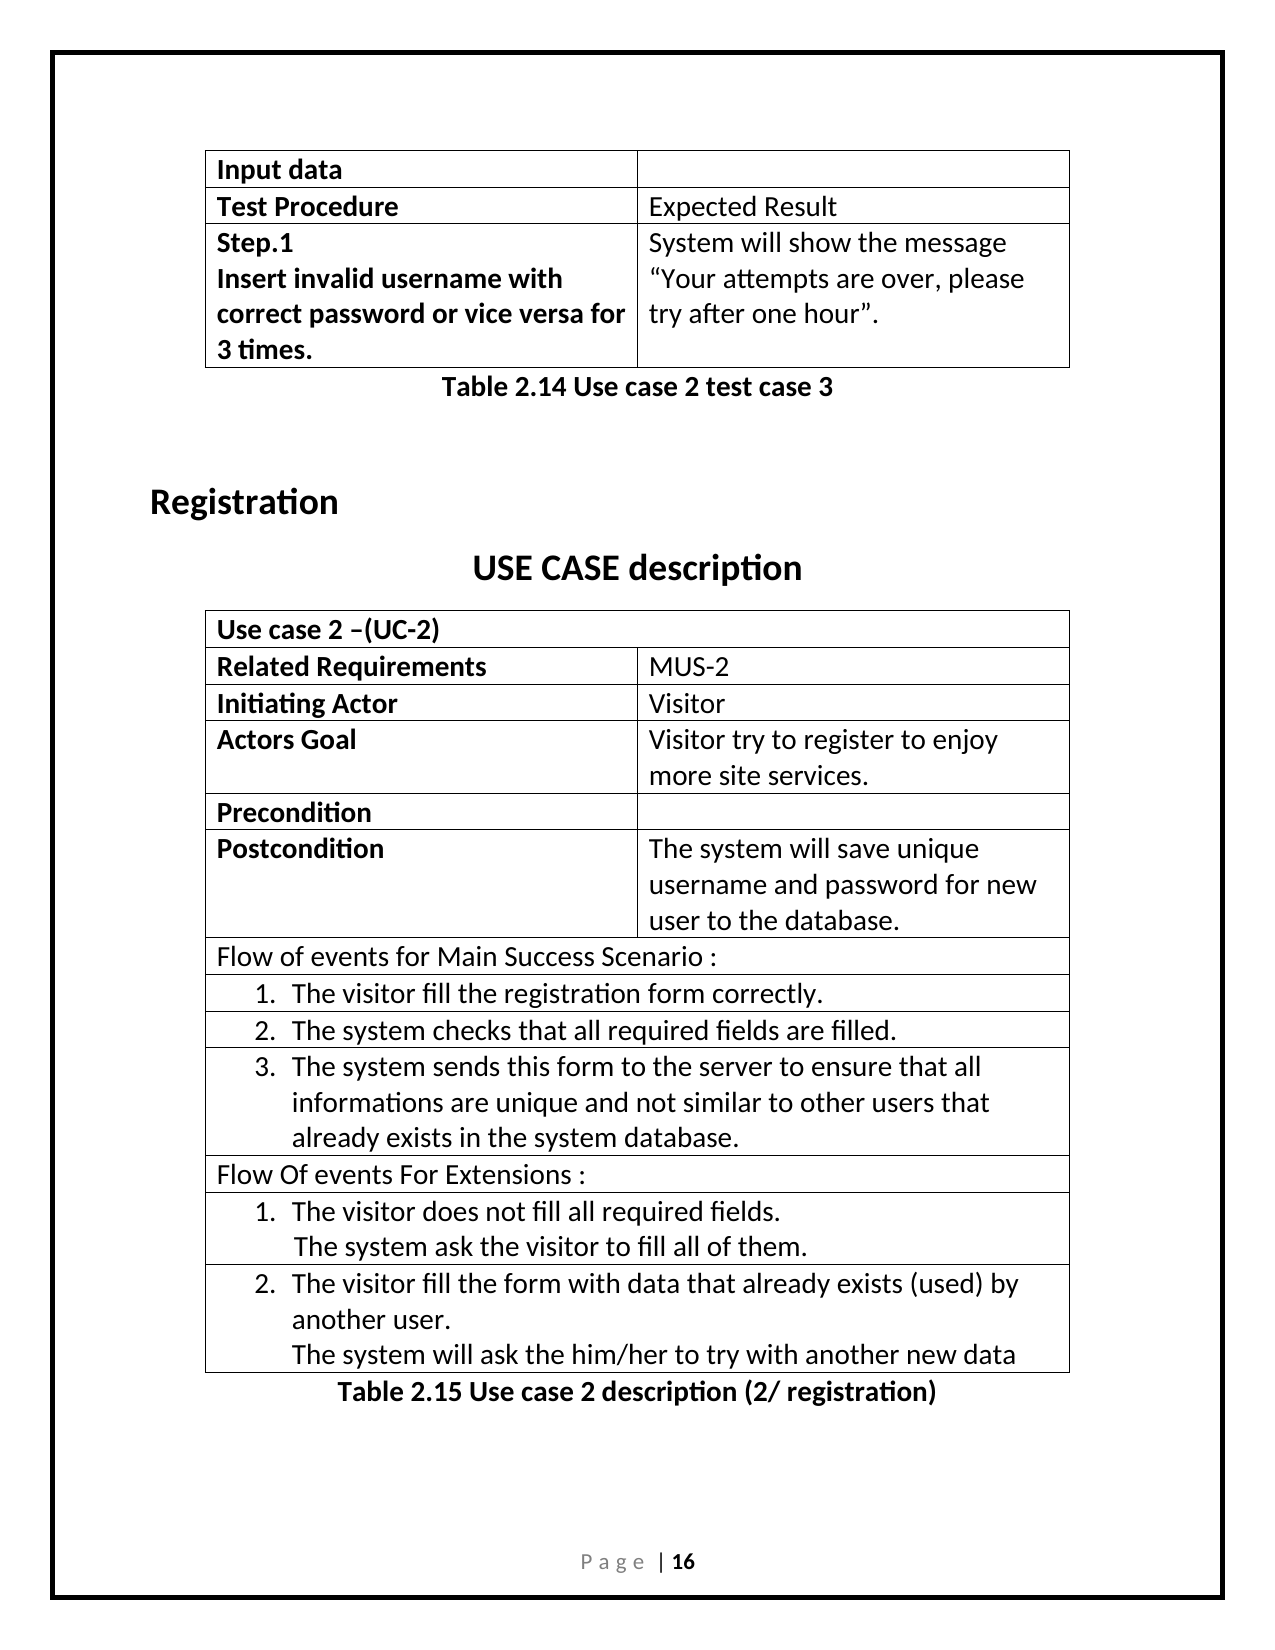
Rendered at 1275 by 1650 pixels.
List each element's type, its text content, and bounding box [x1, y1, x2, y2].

table_cell Expected Result [638, 188, 1069, 223]
text USE CASE description [150, 544, 1125, 590]
table_cell [638, 794, 1069, 829]
table_cell The system checks that all required fields are filled. [206, 1012, 1069, 1047]
table_cell Postcondition [206, 830, 637, 937]
text Table 2.14 Use case 2 test case 3 [150, 368, 1125, 403]
table_cell Precondition [206, 794, 637, 829]
table_cell MUS-2 [638, 648, 1069, 684]
table_cell The visitor does not fill all required fields. The system ask the visitor to fill all of them. [206, 1193, 1069, 1264]
text Registration [150, 478, 1125, 524]
table_cell Initiating Actor [206, 685, 637, 720]
table_cell Visitor try to register to enjoy more site services. [638, 721, 1069, 793]
table_cell Actors Goal [206, 721, 637, 793]
table_cell The visitor fill the form with data that already exists (used) by another user. The system will ask the him/her to try with another new data [206, 1265, 1069, 1372]
table_cell Flow of events for Main Success Scenario : [206, 938, 1069, 974]
table_cell The system will save unique username and password for new user to the database. [638, 830, 1069, 937]
table_cell Visitor [638, 685, 1069, 720]
table_cell Related Requirements [206, 648, 637, 684]
text Table 2.15 Use case 2 description (2/ registration) [150, 1373, 1125, 1409]
table_cell Test Procedure [206, 188, 637, 223]
table_cell Input data [206, 151, 637, 187]
table_cell Flow Of events For Extensions : [206, 1156, 1069, 1192]
table_cell The visitor fill the registration form correctly. [206, 975, 1069, 1011]
table_cell System will show the message “Your attempts are over, please try after one hour”. [638, 224, 1069, 367]
table_cell [638, 151, 1069, 187]
table_cell Step.1 Insert invalid username with correct password or vice versa for 3 times. [206, 224, 637, 367]
table_header Use case 2 –(UC-2) [206, 611, 1069, 647]
table_cell The system sends this form to the server to ensure that all informations are unique and not similar to other users that already exists in the system database. [206, 1048, 1069, 1155]
